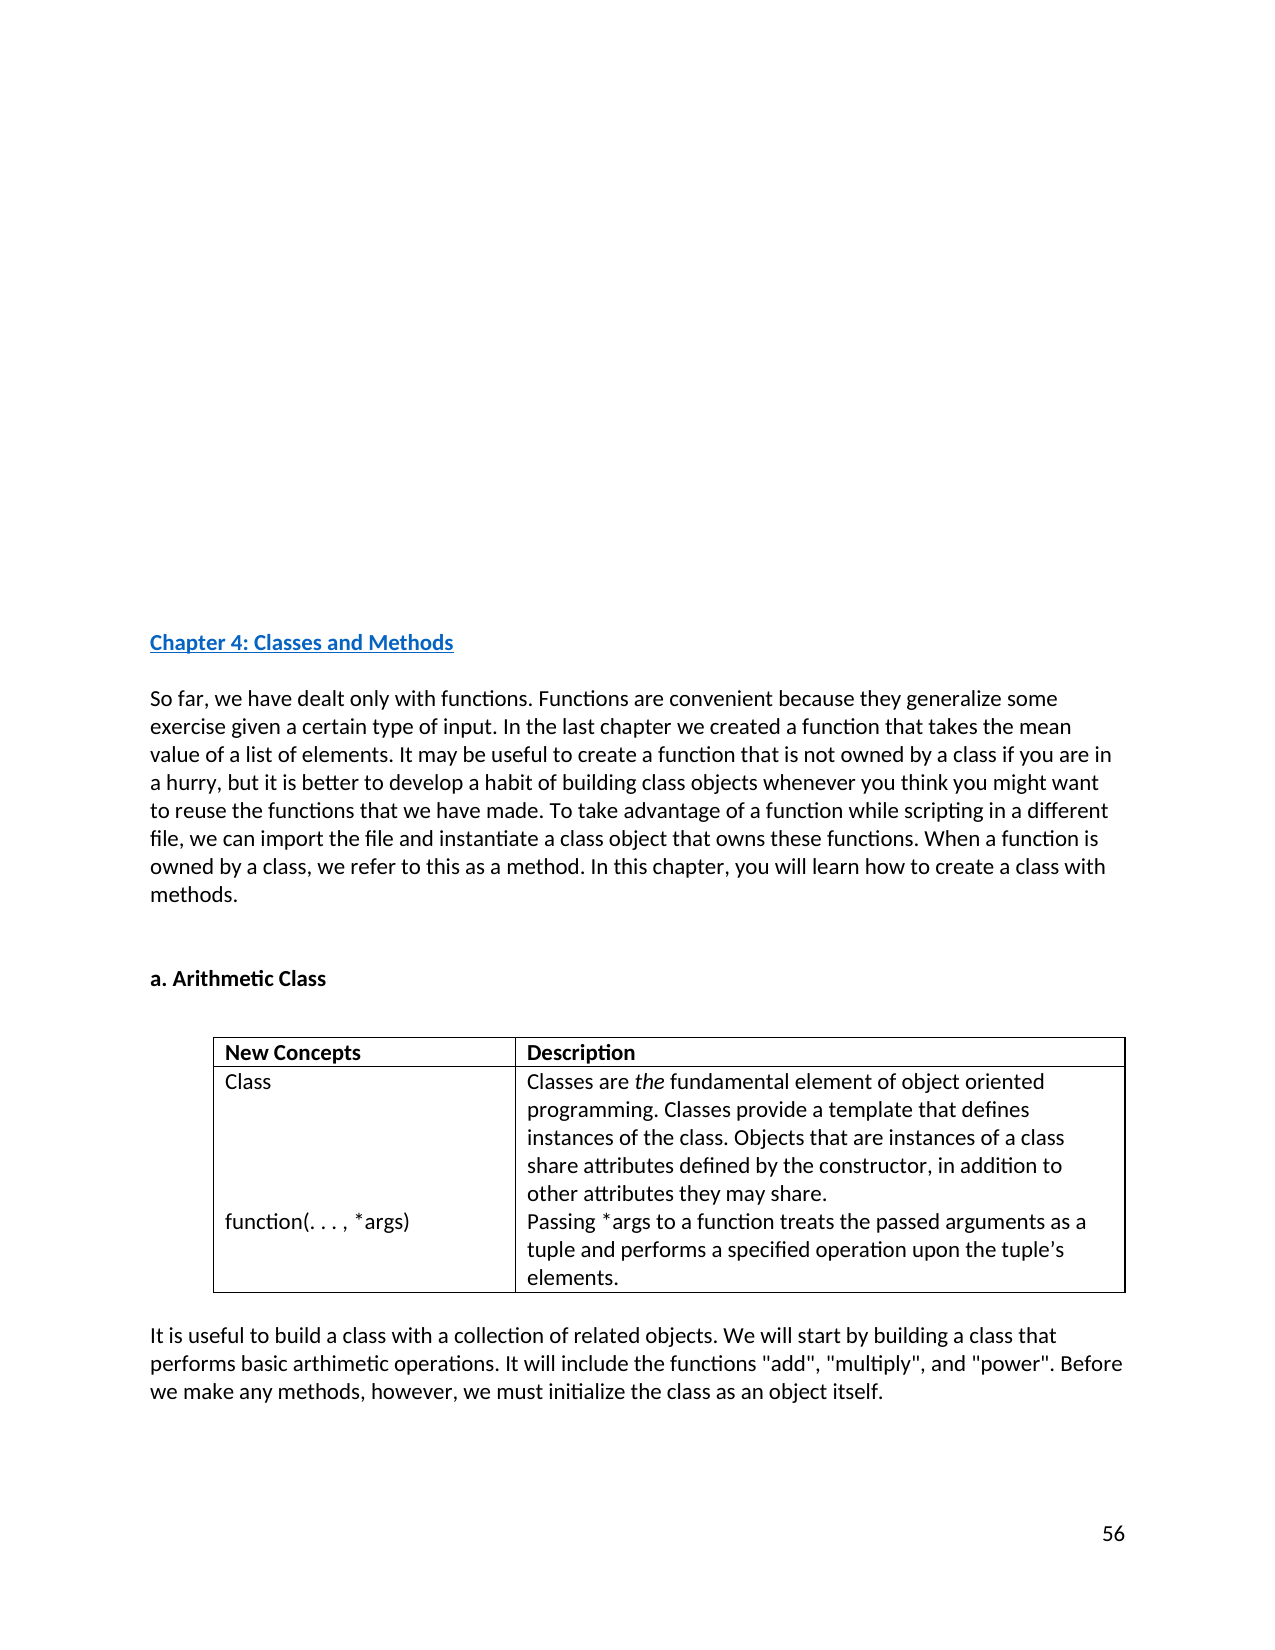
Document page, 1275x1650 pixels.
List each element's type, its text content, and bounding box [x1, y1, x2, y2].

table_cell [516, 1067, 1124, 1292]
text So far, we have dealt only with functions. Functions are convenient because they generalize some exercise given a certain type of input. In the last chapter we created a function that takes the mean value of a list of elements. It may be useful to create a function that is not owned by a class if you are in a hurry, but it is better to develop a habit of building class objects whenever you think you might want to reuse the functions that we have made. To take advantage of a function while scripting in a different file, we can import the file and instantiate a class object that owns these functions. When a function is owned by a class, we refer to this as a method. In this chapter, you will learn how to create a class with methods. [150, 684, 1125, 908]
text Chapter 4: Classes and Methods [150, 628, 1125, 656]
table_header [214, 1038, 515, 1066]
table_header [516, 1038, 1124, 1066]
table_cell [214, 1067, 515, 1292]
text a. Arithmetic Class [150, 964, 1125, 992]
text It is useful to build a class with a collection of related objects. We will start by building a class that performs basic arthimetic operations. It will include the functions "add", "multiply", and "power". Before we make any methods, however, we must initialize the class as an object itself. [150, 1321, 1125, 1405]
